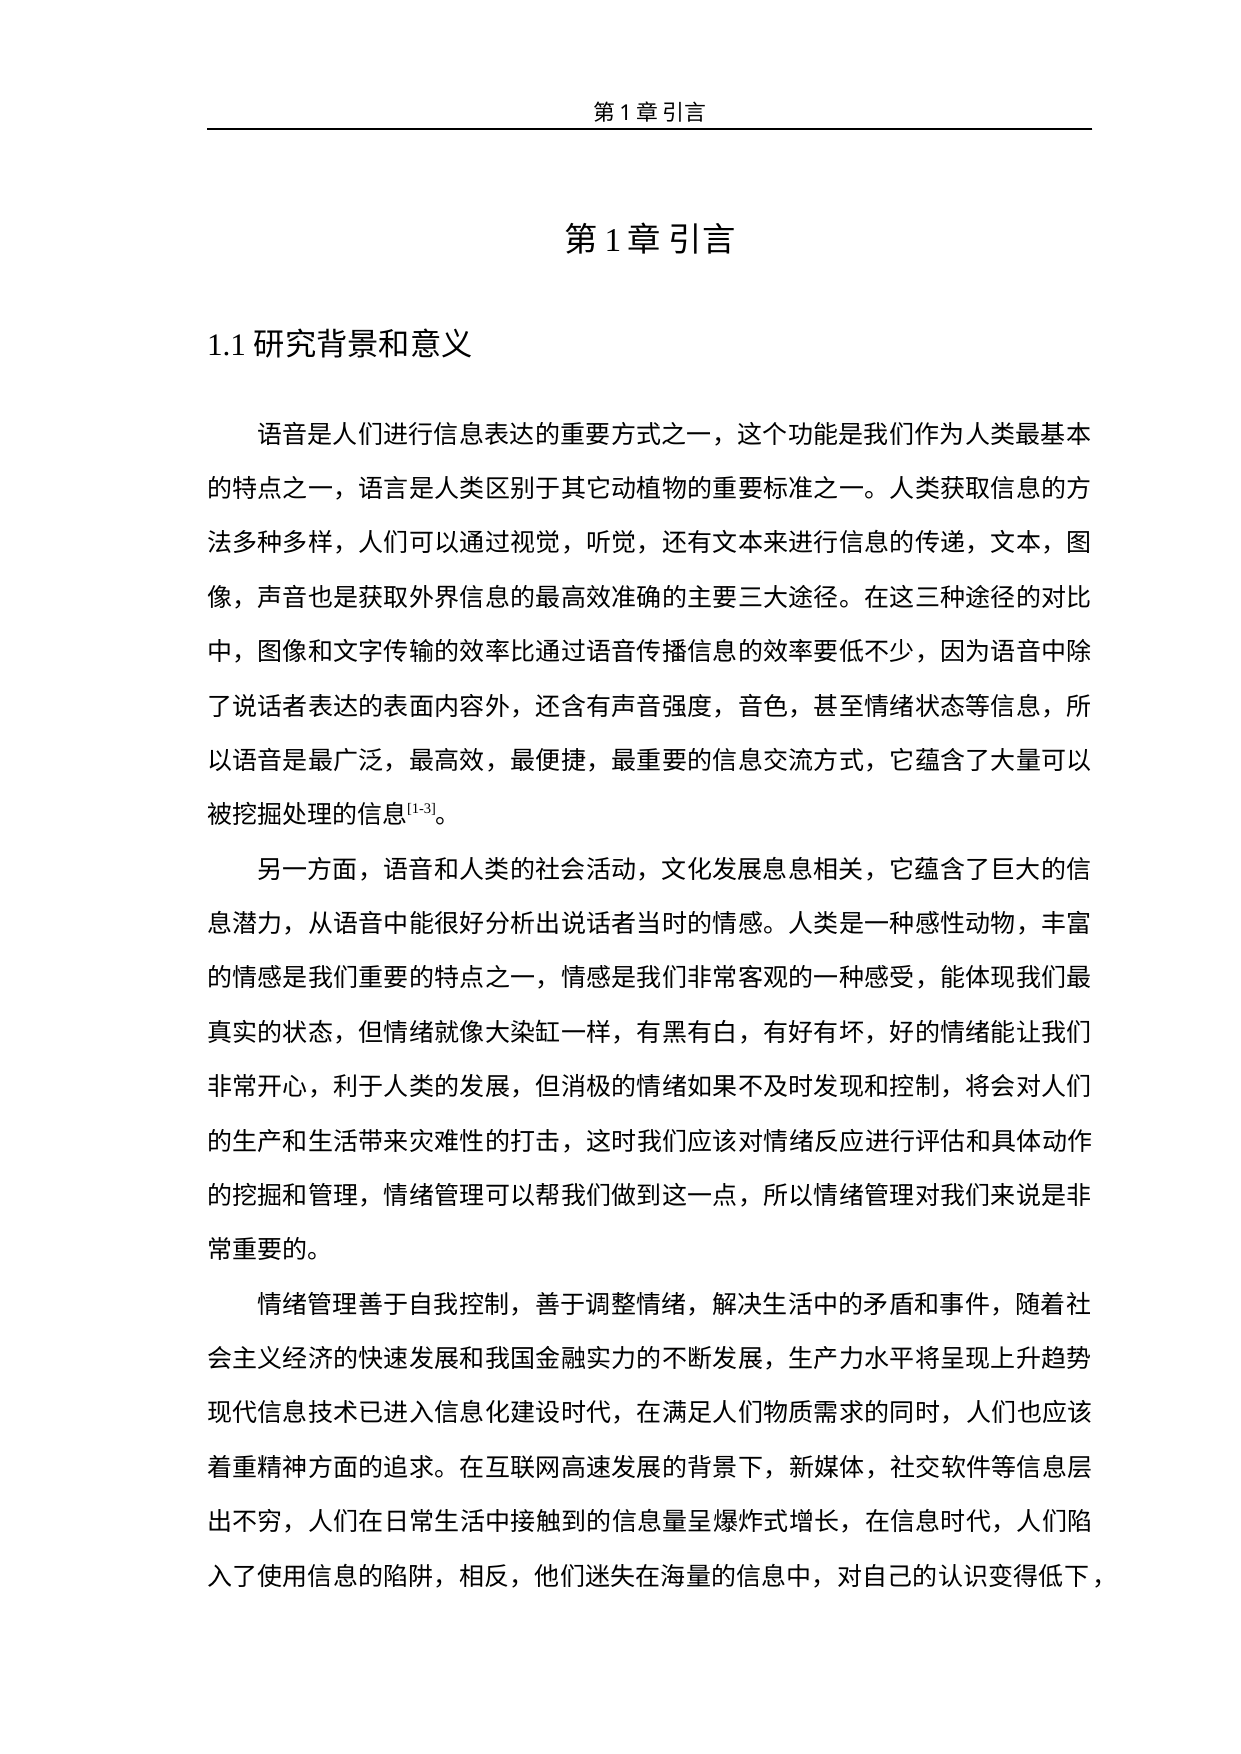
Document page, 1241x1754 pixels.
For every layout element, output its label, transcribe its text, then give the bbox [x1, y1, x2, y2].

subtitle 1.1 研究背景和意义 [207, 319, 1092, 364]
text 语音是人们进行信息表达的重要方式之一，这个功能是我们作为人类最基本的特点之一，语言是人类区别于其它动植物的重要标准之一。人类获取信息的方法多种多样，人们可以通过视觉，听觉，还有文本来进行信息的传递，文本，图像，声音也是获取外界信息的最高效准确的主要三大途径。在这三种途径的对比中，图像和文字传输的效率比通过语音传播信息的效率要低不少，因为语音中除了说话者表达的表面内容外，还含有声音强度，音色，甚至情绪状态等信息，所以语音是最广泛，最高效，最便捷，最重要的信息交流方式，它蕴含了大量可以被挖掘处理的信息[1-3]。 [207, 414, 1092, 831]
text 另一方面，语音和人类的社会活动，文化发展息息相关，它蕴含了巨大的信息潜力，从语音中能很好分析出说话者当时的情感。人类是一种感性动物，丰富的情感是我们重要的特点之一，情感是我们非常客观的一种感受，能体现我们最真实的状态，但情绪就像大染缸一样，有黑有白，有好有坏，好的情绪能让我们非常开心，利于人类的发展，但消极的情绪如果不及时发现和控制，将会对人们的生产和生活带来灾难性的打击，这时我们应该对情绪反应进行评估和具体动作的挖掘和管理，情绪管理可以帮我们做到这一点，所以情绪管理对我们来说是非常重要的。 [207, 849, 1092, 1266]
subtitle 第1章 引言 [207, 213, 1092, 261]
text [207, 1284, 1092, 1592]
